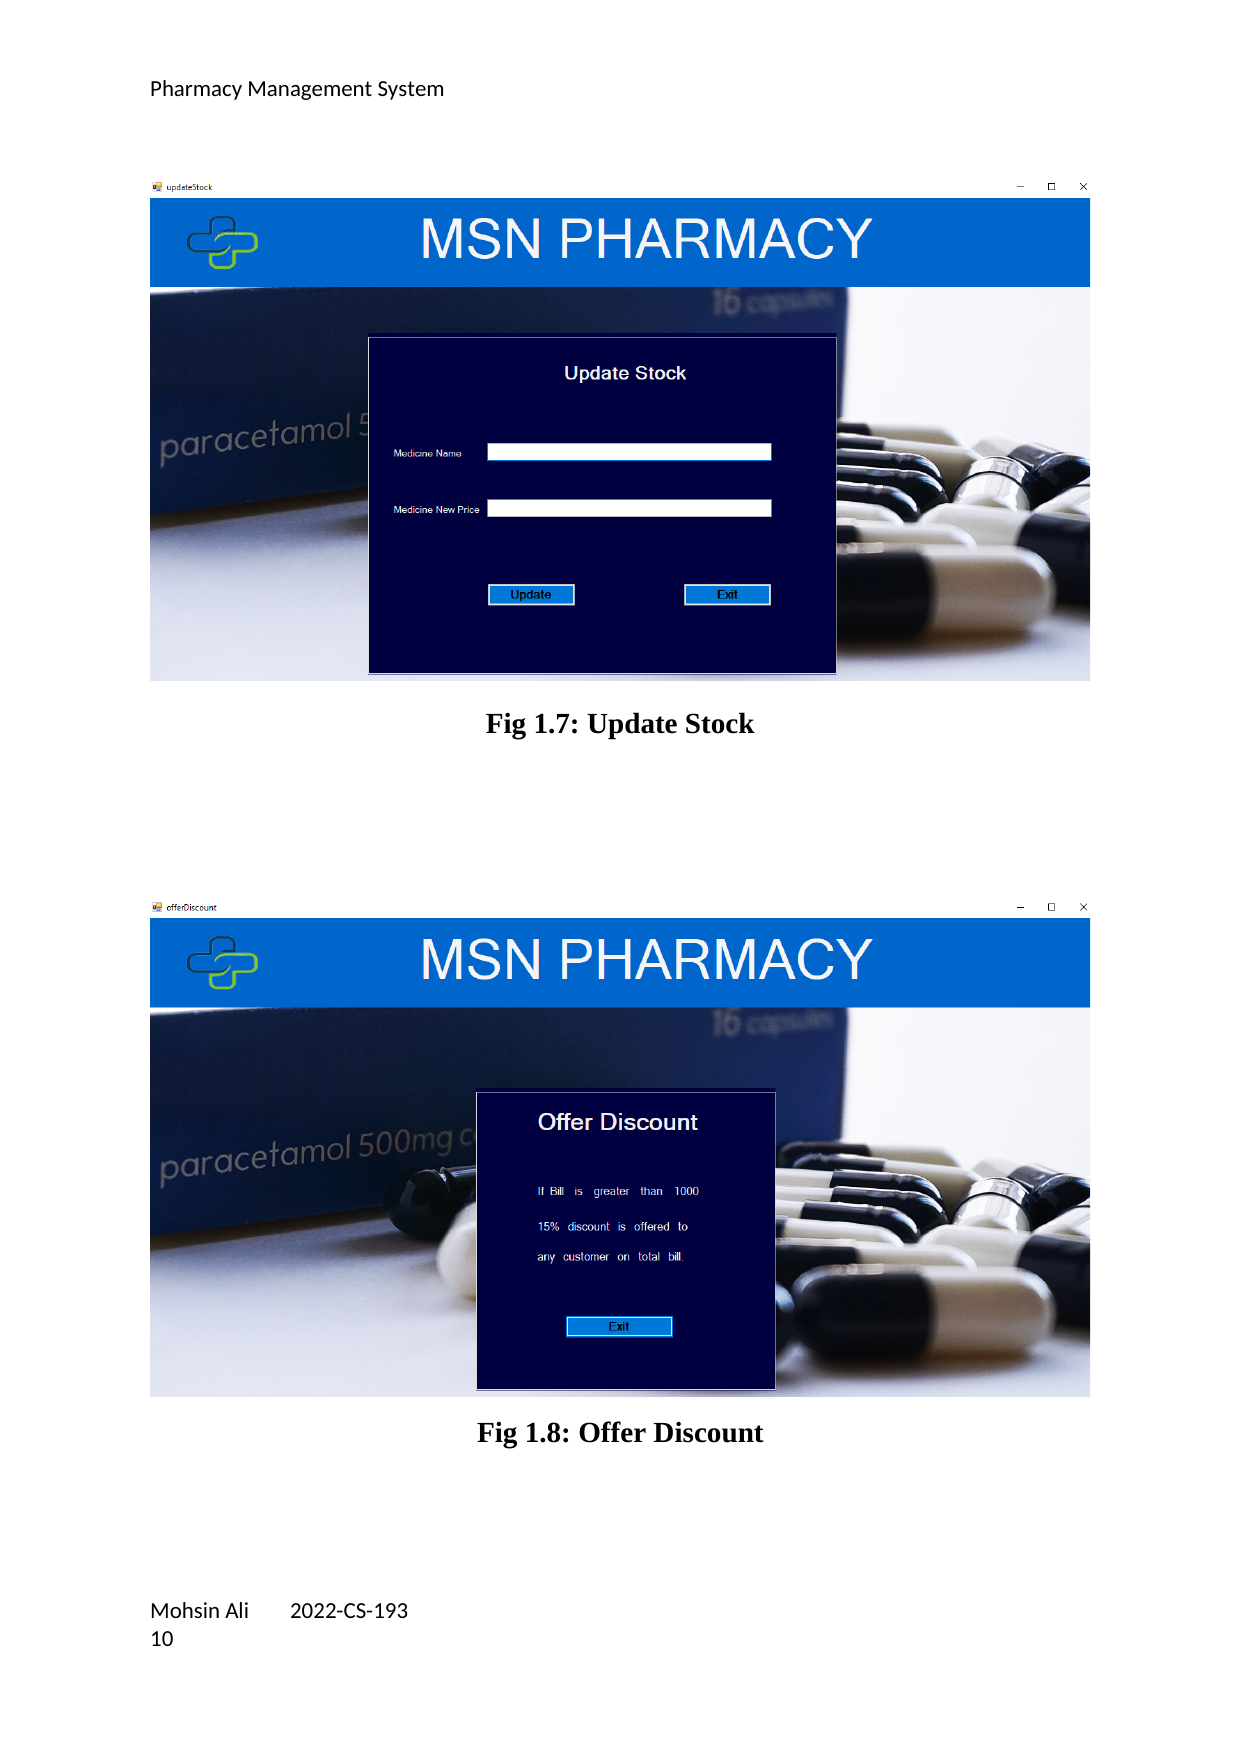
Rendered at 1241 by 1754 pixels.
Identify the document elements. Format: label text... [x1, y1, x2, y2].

picture [150, 900, 1091, 1397]
picture [150, 180, 1091, 681]
subtitle Fig 1.8: Offer Discount [150, 1415, 1090, 1449]
text Fig 1.7: Update Stock [150, 706, 1090, 740]
